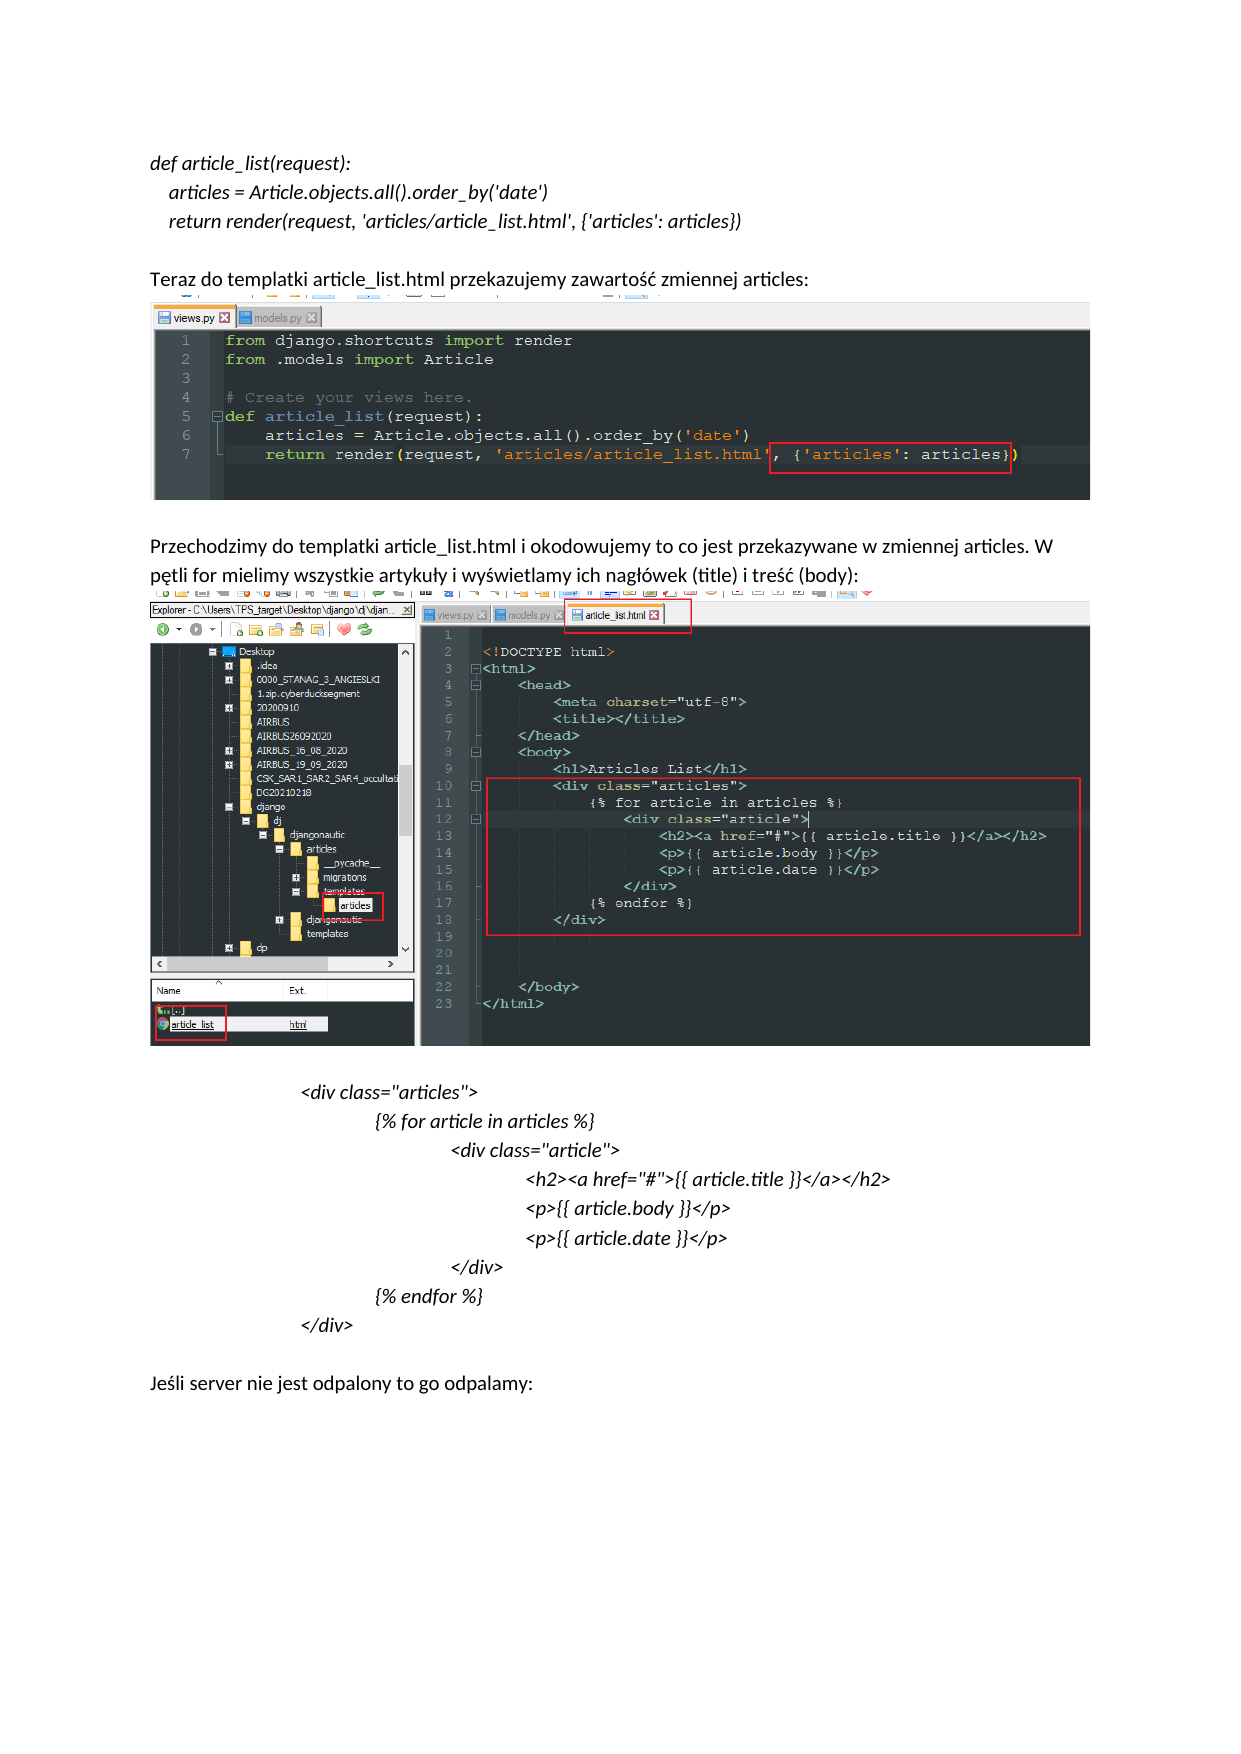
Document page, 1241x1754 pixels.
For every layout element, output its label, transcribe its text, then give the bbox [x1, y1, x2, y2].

text <div class="article"> [150, 1137, 1090, 1163]
text </div> [150, 1312, 1090, 1338]
text <div class="articles"> [150, 1079, 1090, 1104]
text return render(request, 'articles/article_list.html', {'articles': articles}) [150, 208, 1090, 234]
text Jeśli server nie jest odpalony to go odpalamy: [150, 1371, 1090, 1396]
text </div> [150, 1254, 1090, 1279]
picture [150, 591, 1091, 1046]
text <p>{{ article.date }}</p> [150, 1225, 1090, 1250]
picture [150, 295, 1091, 500]
text def article_list(request): [150, 150, 1090, 175]
text articles = Article.objects.all().order_by('date') [150, 179, 1090, 204]
text <p>{{ article.body }}</p> [150, 1196, 1090, 1221]
text {% for article in articles %} [150, 1108, 1090, 1133]
text <h2><a href="#">{{ article.title }}</a></h2> [150, 1166, 1090, 1192]
text Przechodzimy do templatki article_list.html i okodowujemy to co jest przekazywane w zmiennej articles. W pętli for mielimy wszystkie artykuły i wyświetlamy ich nagłówek (title) i treść (body): [150, 533, 1090, 587]
text Teraz do templatki article_list.html przekazujemy zawartość zmiennej articles: [150, 267, 1090, 292]
text {% endfor %} [150, 1283, 1090, 1308]
